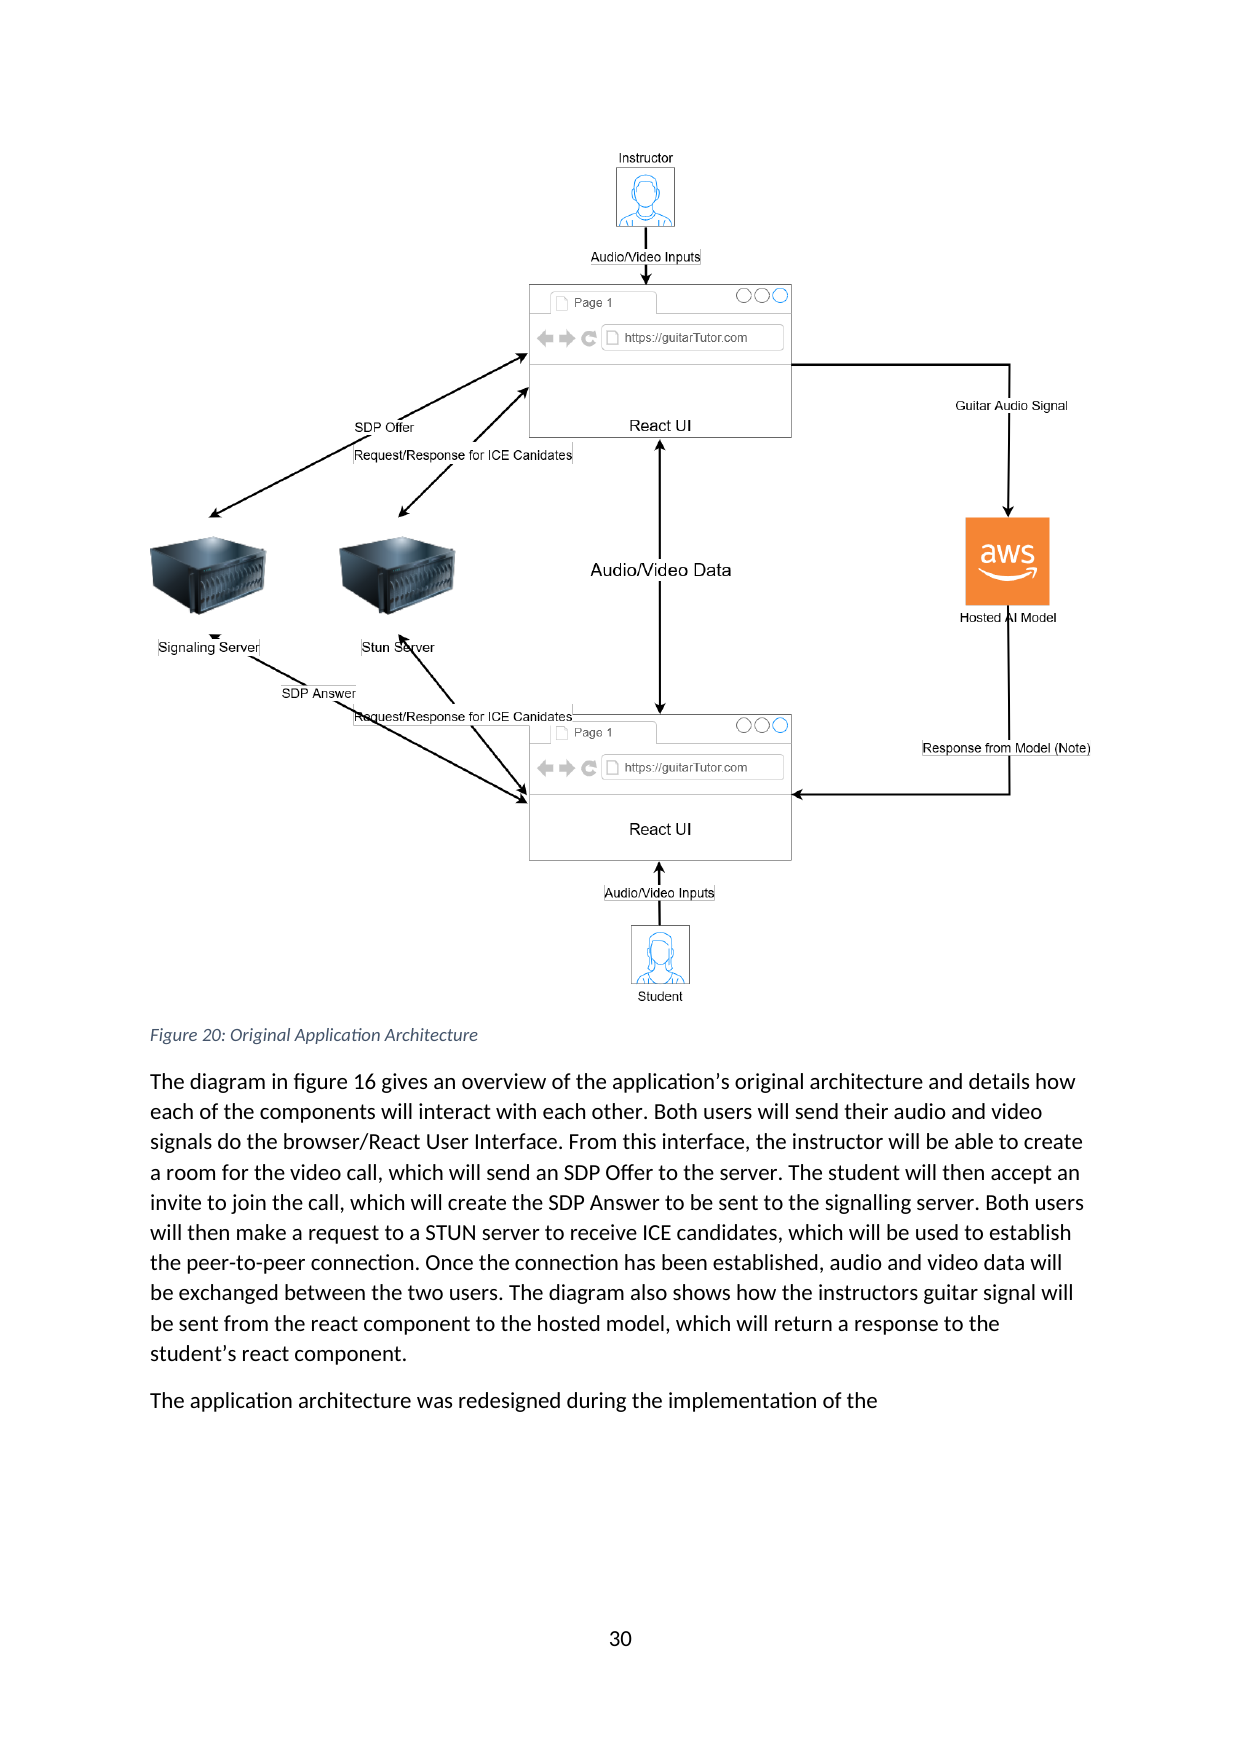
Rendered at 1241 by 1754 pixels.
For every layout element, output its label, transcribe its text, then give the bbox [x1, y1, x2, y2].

text The application architecture was redesigned during the implementation of the [150, 1386, 1090, 1414]
text The diagram in figure 16 gives an overview of the application’s original architecture and details how each of the components will interact with each other. Both users will send their audio and video signals do the browser/React User Interface. From this interface, the instructor will be able to create a room for the video call, which will send an SDP Offer to the server. The student will then accept an invite to join the call, which will create the SDP Answer to be sent to the signalling server. Both users will then make a request to a STUN server to receive ICE candidates, which will be used to establish the peer-to-peer connection. Once the connection has been established, audio and video data will be exchanged between the two users. The diagram also shows how the instructors guitar signal will be sent from the react component to the hosted model, which will return a response to the student’s react component. [150, 1067, 1090, 1367]
picture [150, 150, 1091, 1005]
